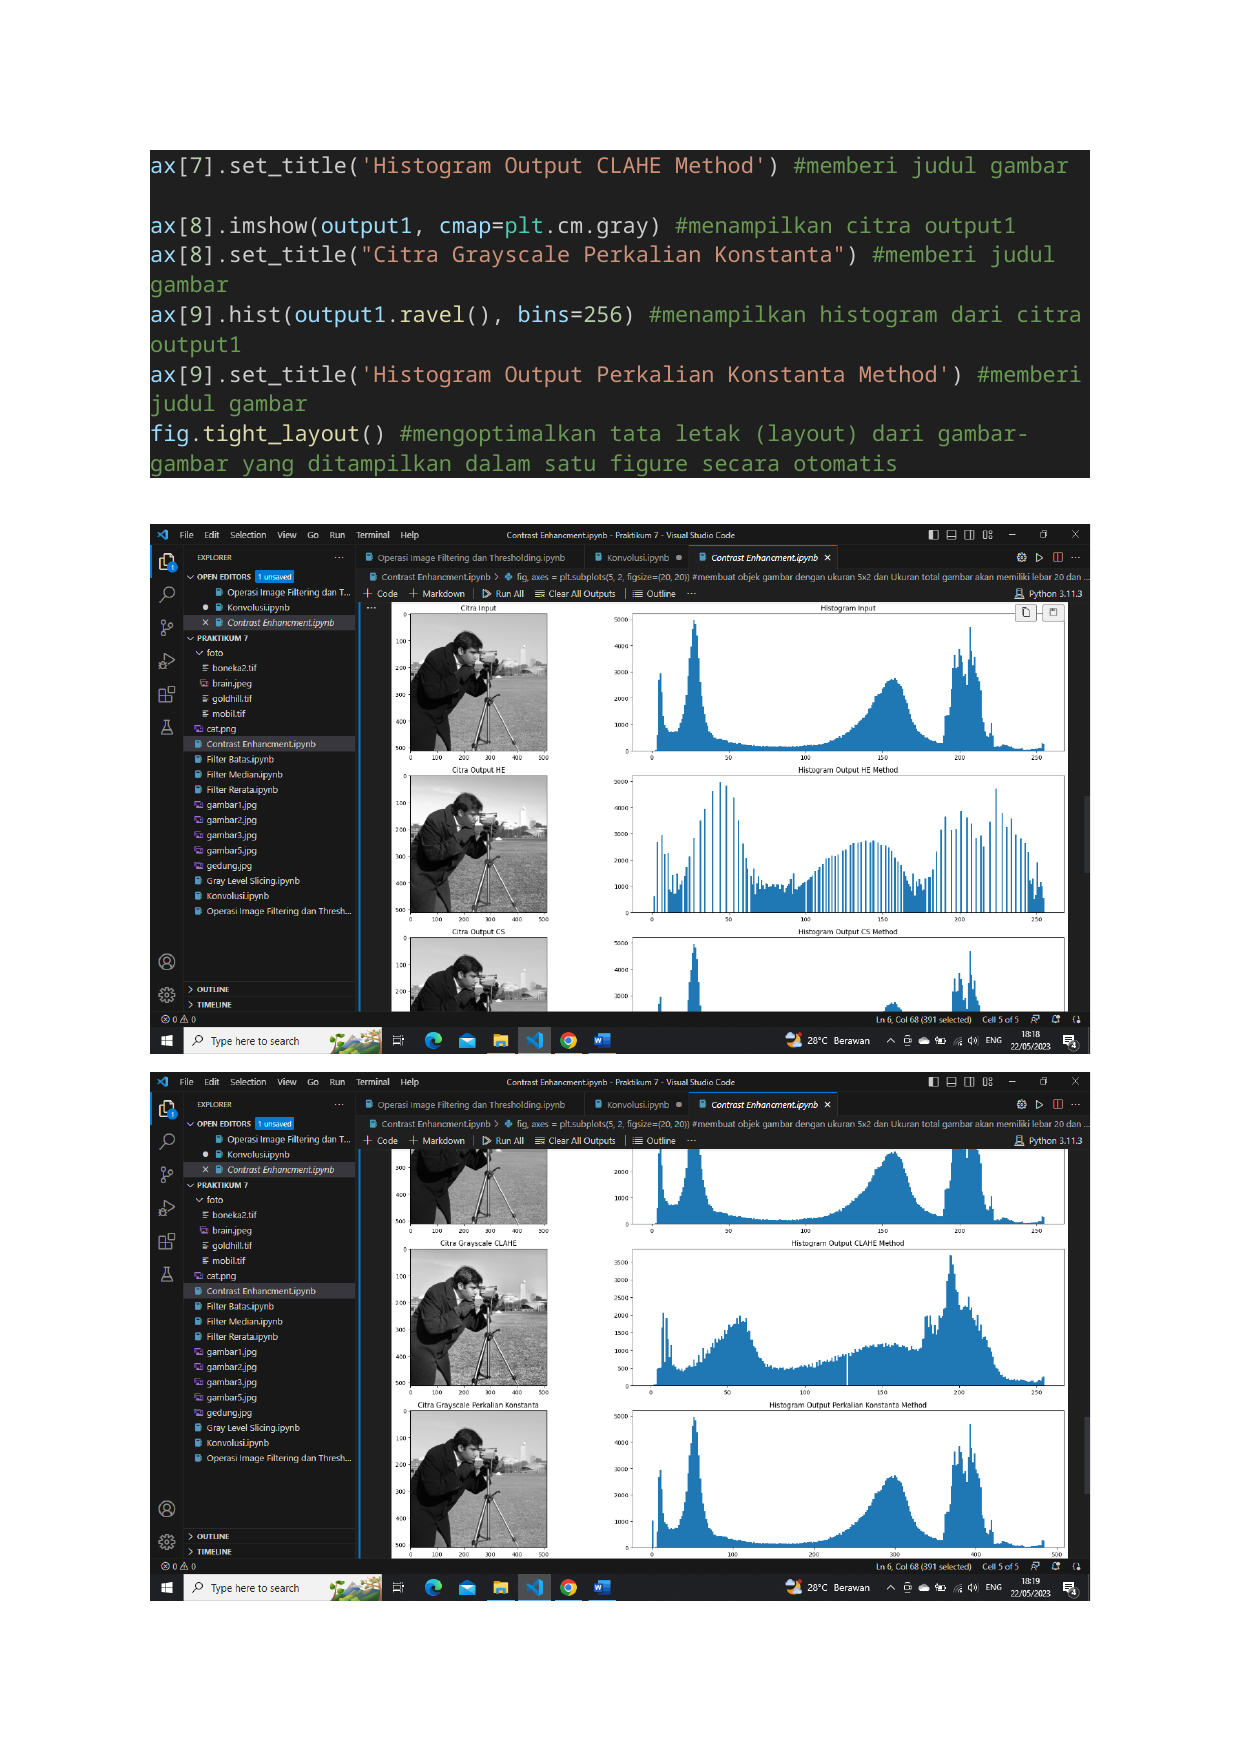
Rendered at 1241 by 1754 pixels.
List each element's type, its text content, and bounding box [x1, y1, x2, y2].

picture [150, 1072, 1091, 1601]
text ax[7].set_title('Histogram Output CLAHE Method') #memberi judul gambar [150, 150, 1090, 180]
text ax[8].set_title("Citra Grayscale Perkalian Konstanta") #memberi judul gambar [150, 239, 1090, 299]
text fig.tight_layout() #mengoptimalkan tata letak (layout) dari gambar-gambar yang ditampilkan dalam satu figure secara otomatis [150, 418, 1090, 478]
text ax[9].set_title('Histogram Output Perkalian Konstanta Method') #memberi judul gambar [150, 358, 1090, 418]
text ax[9].hist(output1.ravel(), bins=256) #menampilkan histogram dari citra output1 [150, 299, 1090, 358]
picture [150, 524, 1091, 1054]
text ax[8].imshow(output1, cmap=plt.cm.gray) #menampilkan citra output1 [150, 209, 1090, 239]
